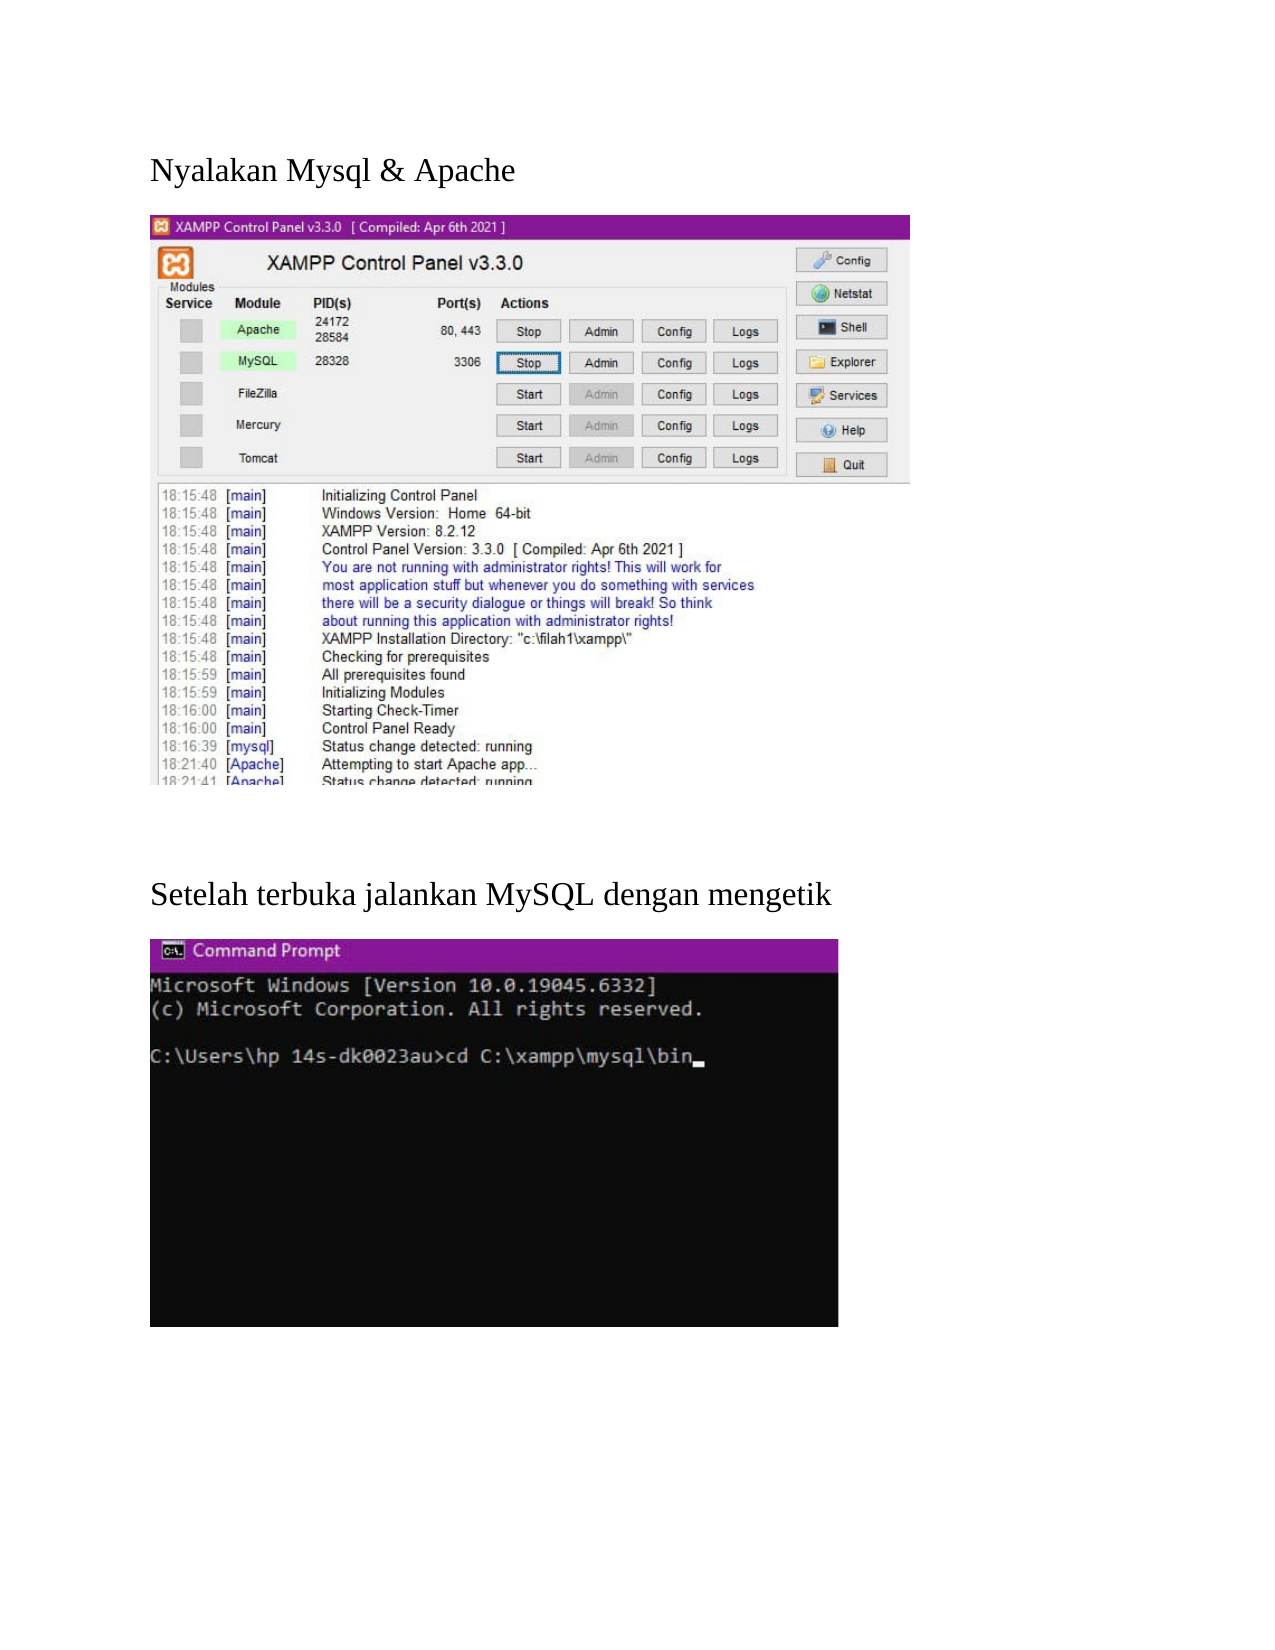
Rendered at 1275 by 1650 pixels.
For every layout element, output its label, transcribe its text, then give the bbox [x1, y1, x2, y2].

text Nyalakan Mysql & Apache [150, 150, 1125, 188]
picture [150, 215, 910, 785]
text Setelah terbuka jalankan MySQL dengan mengetik [150, 874, 1125, 913]
picture [150, 939, 839, 1327]
